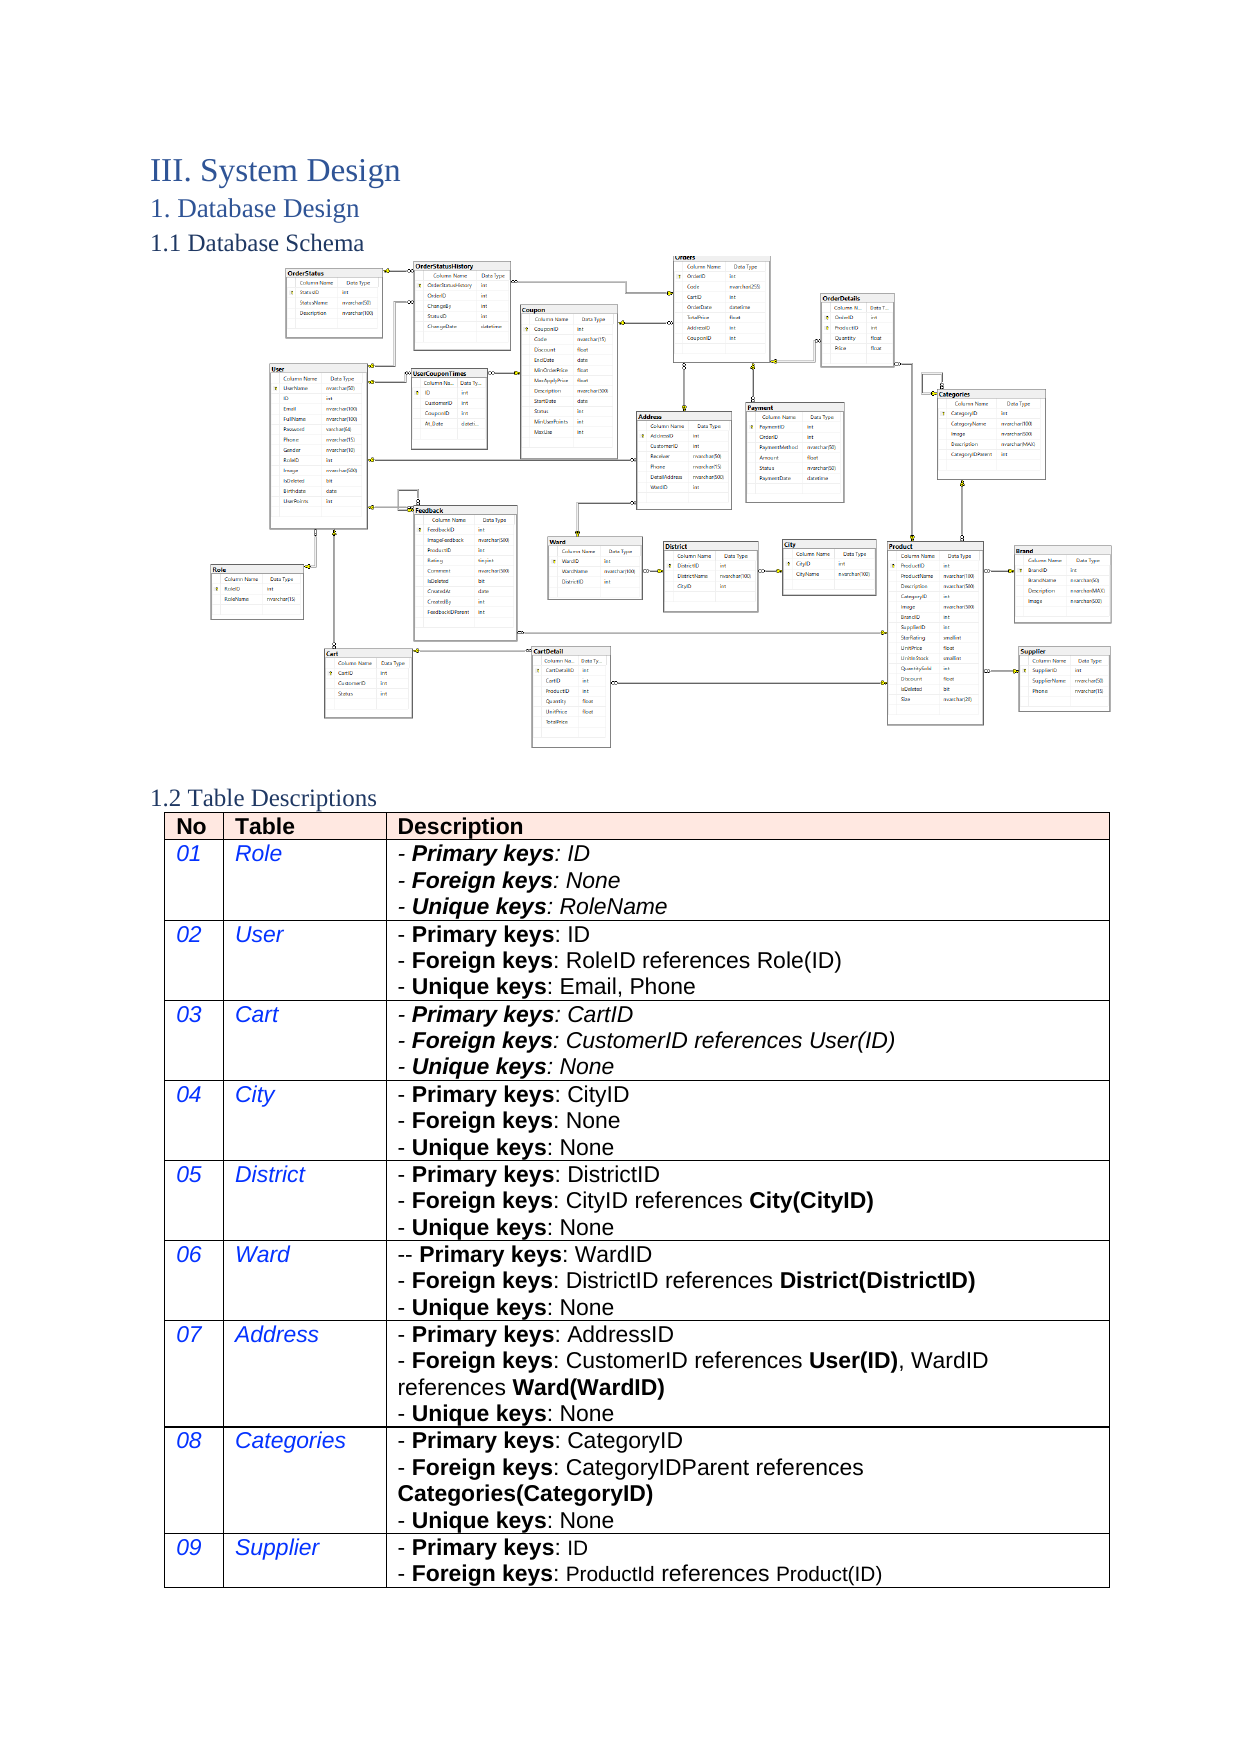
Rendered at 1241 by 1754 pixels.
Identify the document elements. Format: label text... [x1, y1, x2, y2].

table_cell - Primary keys: ID - Foreign keys: None - Unique keys: RoleName [387, 840, 1109, 919]
table_cell - Primary keys: DistrictID - Foreign keys: CityID references City(CityID) - Unique keys: None [387, 1161, 1109, 1240]
table_cell Role [224, 840, 386, 919]
table_cell - Primary keys: CategoryID - Foreign keys: CategoryIDParent references Categories(CategoryID) - Unique keys: None [387, 1428, 1109, 1533]
table_header No [165, 813, 223, 839]
table_cell 05 [165, 1161, 223, 1240]
table_cell 07 [165, 1321, 223, 1426]
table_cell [387, 1534, 1109, 1587]
table_cell 03 [165, 1001, 223, 1080]
table_cell 04 [165, 1081, 223, 1160]
table_cell Supplier [224, 1534, 386, 1587]
table_cell -- Primary keys: WardID - Foreign keys: DistrictID references District(DistrictID) - Unique keys: None [387, 1241, 1109, 1320]
table_header Description [387, 813, 1109, 839]
table_cell - Primary keys: ID - Foreign keys: RoleID references Role(ID) - Unique keys: Email, Phone [387, 921, 1109, 999]
table_cell City [224, 1081, 386, 1160]
table_cell Address [224, 1321, 386, 1426]
table_cell 01 [165, 840, 223, 919]
picture [187, 256, 1128, 751]
table_cell Ward [224, 1241, 386, 1320]
table_cell 09 [165, 1534, 223, 1587]
table_cell 06 [165, 1241, 223, 1320]
table_cell - Primary keys: CartID - Foreign keys: CustomerID references User(ID) - Unique keys: None [387, 1001, 1109, 1080]
subtitle 1. Database Design [150, 192, 1090, 224]
table_cell 02 [165, 921, 223, 999]
table_cell User [224, 921, 386, 999]
table_cell - Primary keys: AddressID - Foreign keys: CustomerID references User(ID), WardID references Ward(WardID) - Unique keys: None [387, 1321, 1109, 1426]
table_header Table [224, 813, 386, 839]
subtitle 1.2 Table Descriptions [150, 783, 1090, 812]
table_cell Categories [224, 1428, 386, 1533]
table_cell 08 [165, 1428, 223, 1533]
table_cell District [224, 1161, 386, 1240]
table_cell - Primary keys: CityID - Foreign keys: None - Unique keys: None [387, 1081, 1109, 1160]
subtitle III. System Design [150, 150, 1090, 188]
table_cell Cart [224, 1001, 386, 1080]
